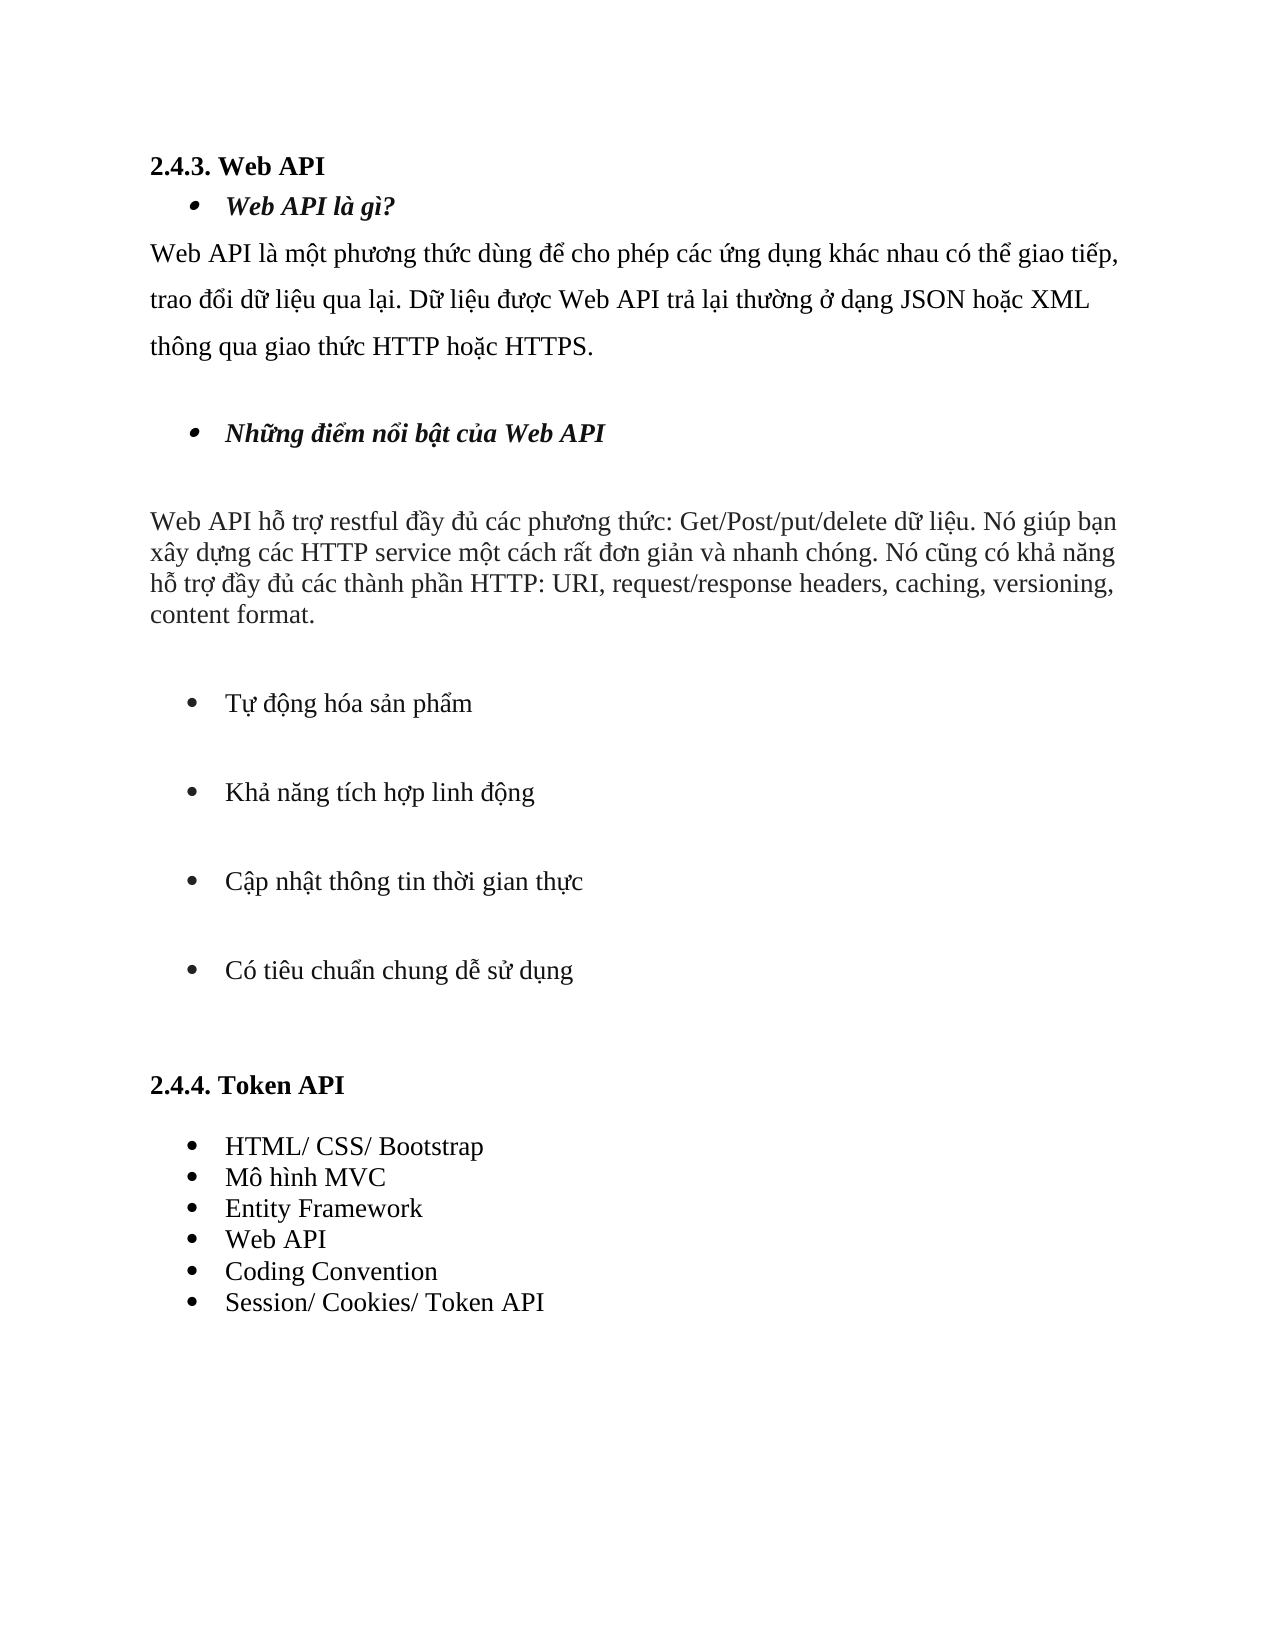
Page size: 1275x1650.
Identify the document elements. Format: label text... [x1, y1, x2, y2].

list Mô hình MVC [187, 1161, 1125, 1192]
list Những điểm nổi bật của Web API [187, 417, 1125, 449]
list HTML/ CSS/ Bootstrap [187, 1129, 1125, 1161]
subtitle Cập nhật thông tin thời gian thực [187, 850, 1125, 897]
subtitle Khả năng tích hợp linh động [187, 761, 1125, 808]
list Web API [187, 1223, 1125, 1254]
text Web API là một phương thức dùng để cho phép các ứng dụng khác nhau có thể giao tiếp, trao đổi dữ liệu qua lại. Dữ liệu được Web API trả lại thường ở dạng JSON hoặc XML thông qua giao thức HTTP hoặc HTTPS. [150, 237, 1125, 361]
subtitle Web API là gì? [187, 190, 1125, 221]
subtitle 2.4.4. Token API [150, 1069, 1125, 1100]
subtitle 2.4.3. Web API [150, 150, 1125, 181]
list Session/ Cookies/ Token API [187, 1286, 1125, 1317]
subtitle Tự động hóa sản phẩm [187, 672, 1125, 718]
list Coding Convention [187, 1254, 1125, 1286]
text Web API hỗ trợ restful đầy đủ các phương thức: Get/Post/put/delete dữ liệu. Nó giúp bạn xây dựng các HTTP service một cách rất đơn giản và nhanh chóng. Nó cũng có khả năng hỗ trợ đầy đủ các thành phần HTTP: URI, request/response headers, caching, versioning, content format. [150, 505, 1125, 629]
list Entity Framework [187, 1192, 1125, 1223]
subtitle Có tiêu chuẩn chung dễ sử dụng [187, 939, 1125, 986]
